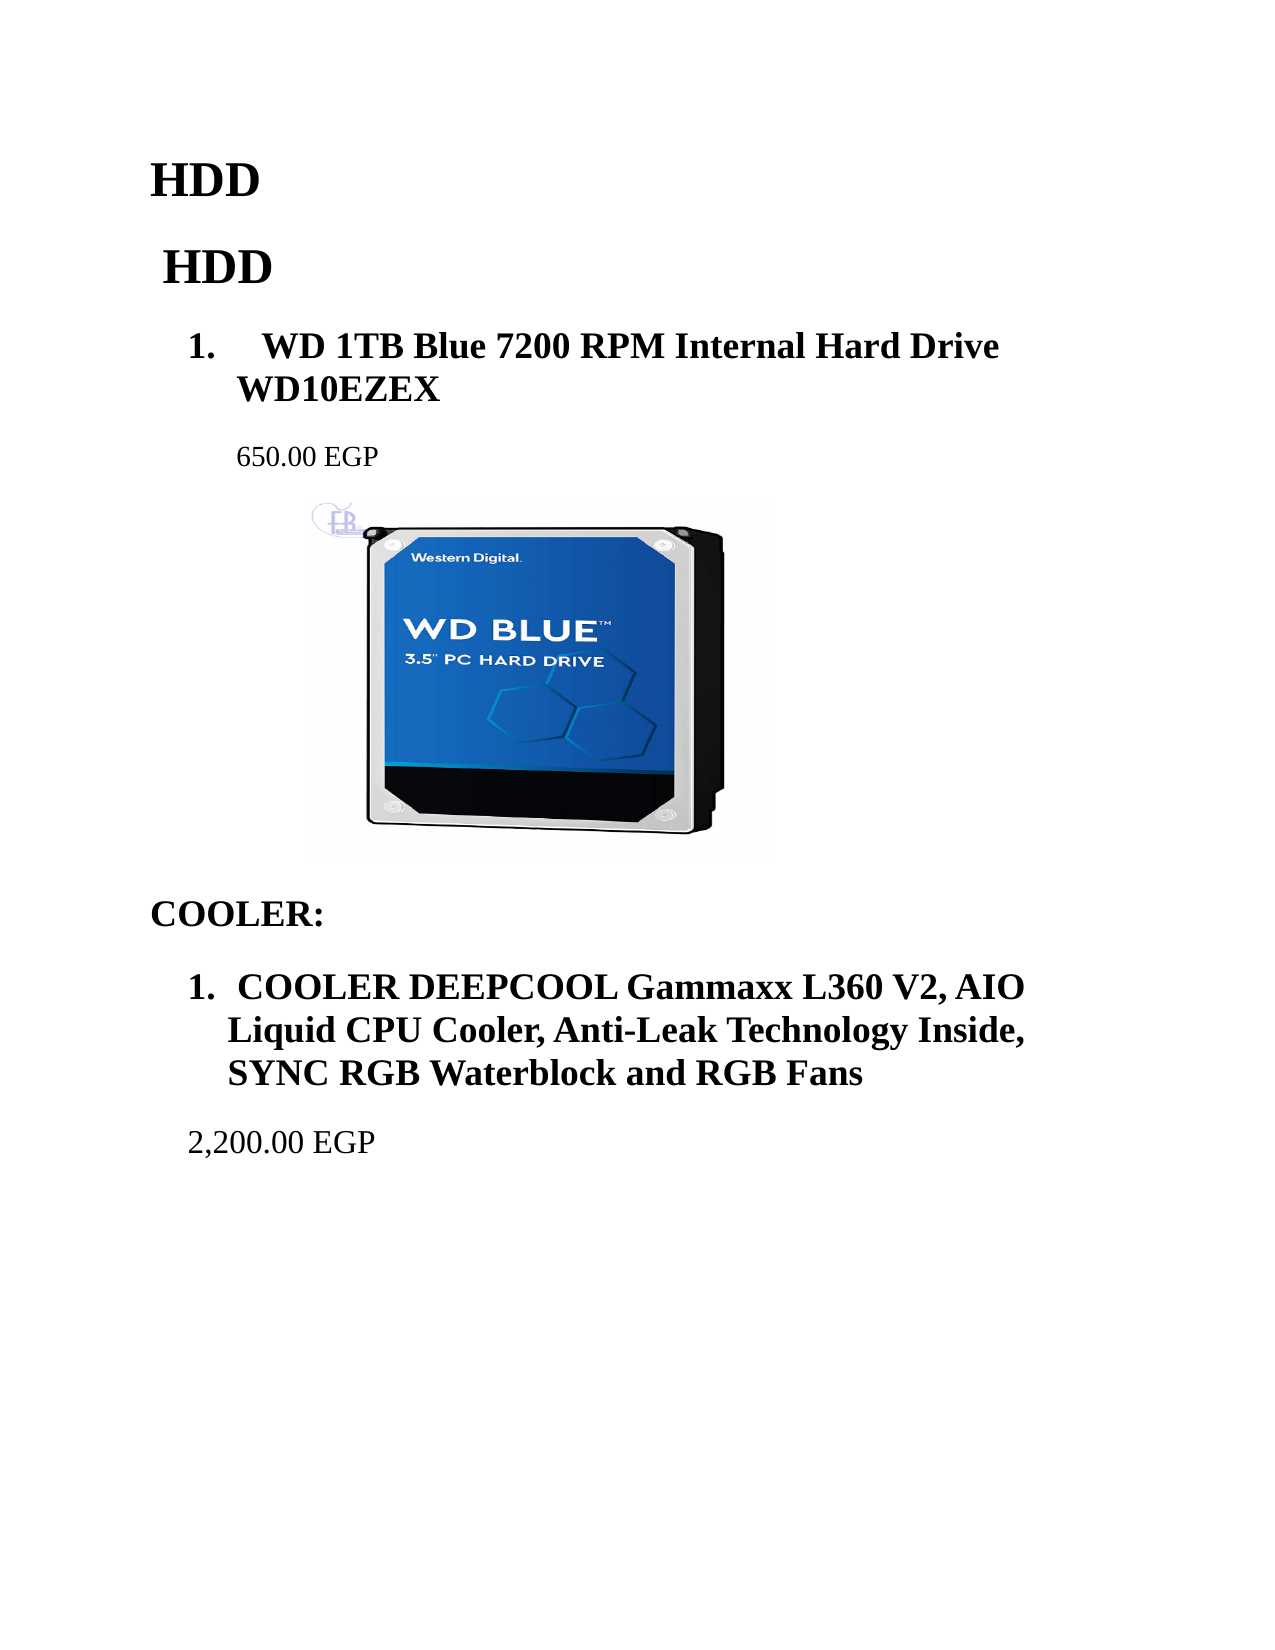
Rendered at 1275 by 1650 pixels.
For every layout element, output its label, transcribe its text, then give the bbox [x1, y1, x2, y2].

text 2,200.00 EGP [187, 1123, 1125, 1161]
subtitle HDD [150, 150, 1125, 207]
subtitle WD 1TB Blue 7200 RPM Internal Hard Drive WD10EZEX [187, 323, 1125, 409]
subtitle COOLER DEEPCOOL Gammaxx L360 V2, AIO Liquid CPU Cooler, Anti-Leak Technology Inside, SYNC RGB Waterblock and RGB Fans [187, 964, 1125, 1093]
subtitle COOLER: [150, 892, 1125, 935]
subtitle HDD [150, 237, 1125, 294]
picture [236, 501, 849, 863]
list 650.00 EGP [236, 439, 1125, 472]
